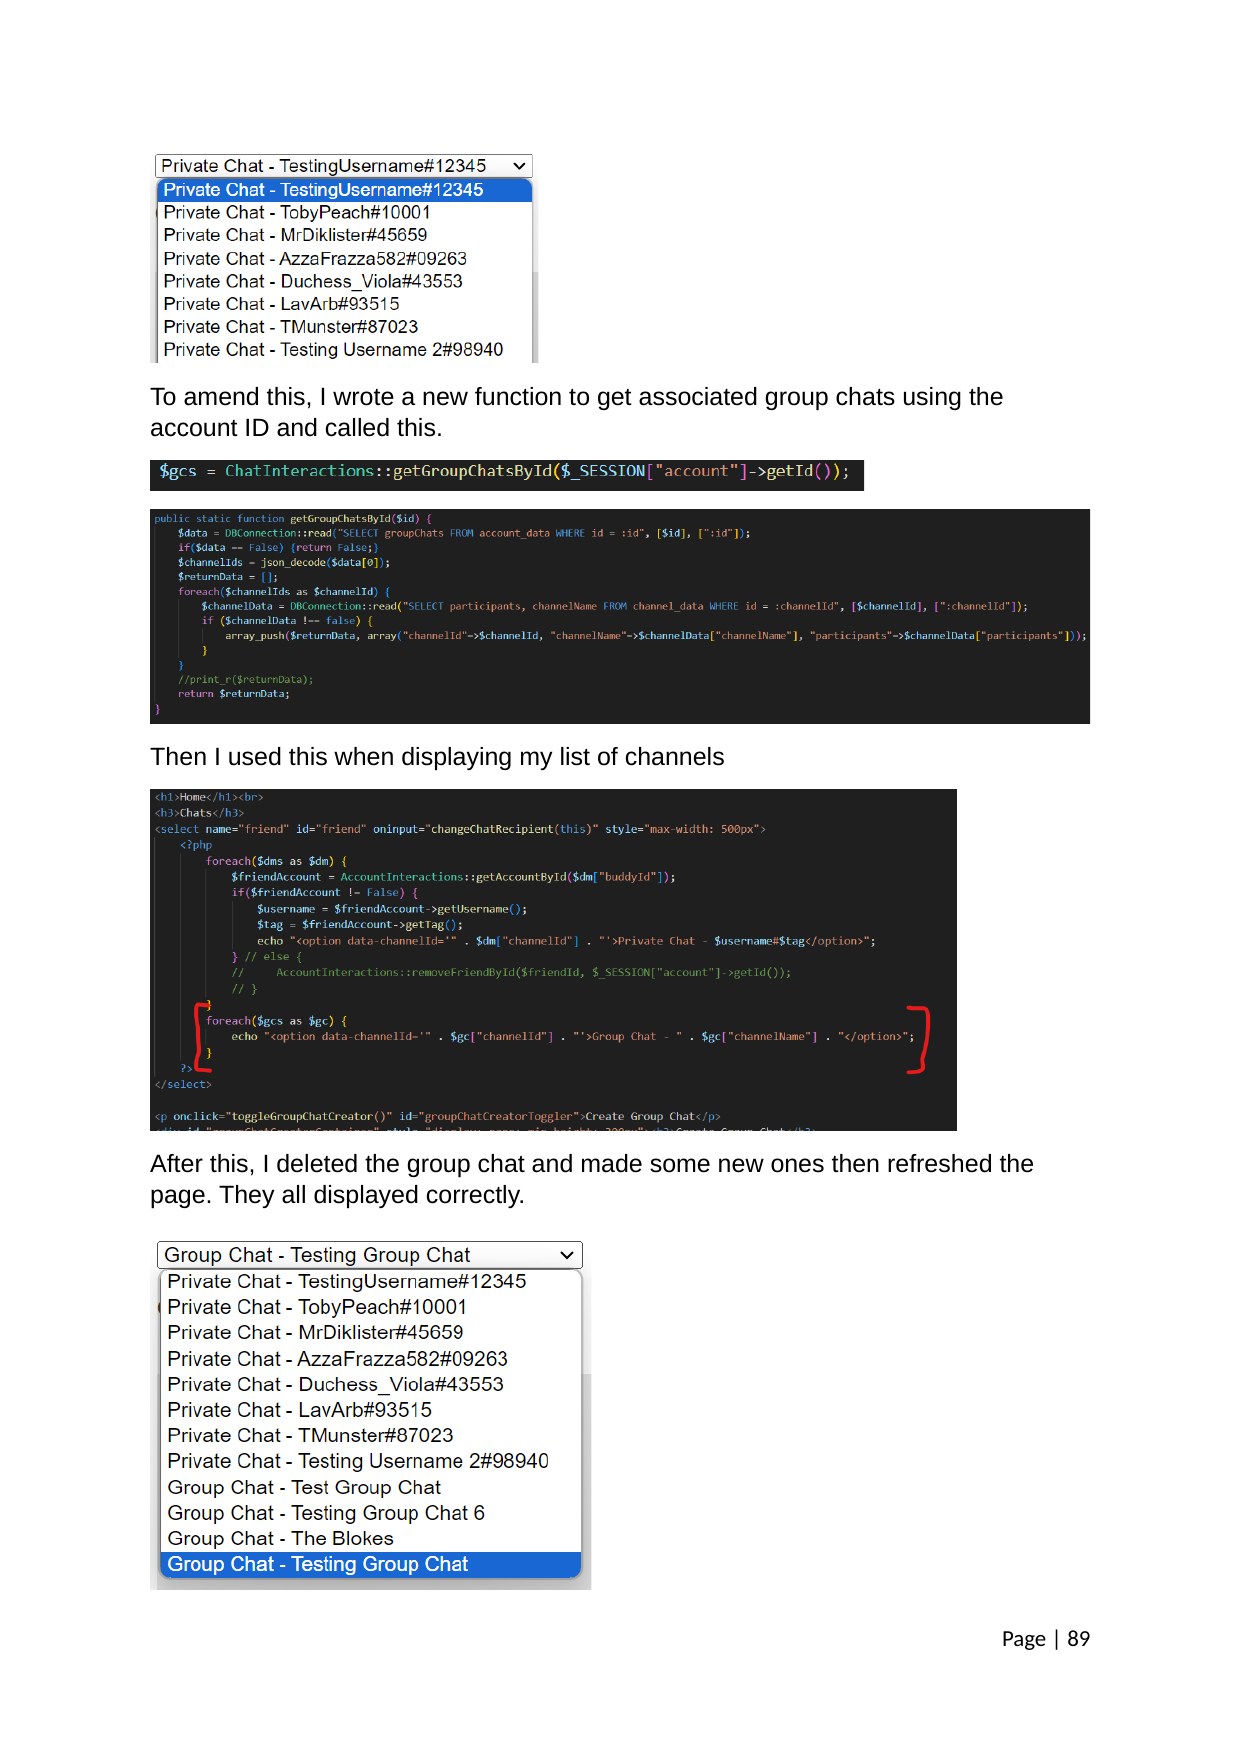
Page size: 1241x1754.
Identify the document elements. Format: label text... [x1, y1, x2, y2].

text To amend this, I wrote a new function to get associated group chats using the account ID and called this. [150, 382, 1090, 442]
picture [150, 509, 1091, 724]
picture [150, 150, 539, 363]
picture [150, 1227, 592, 1590]
picture [150, 789, 957, 1131]
picture [150, 460, 865, 491]
text After this, I deleted the group chat and made some new ones then refreshed the page. They all displayed correctly. [150, 1149, 1090, 1209]
text Then I used this when displaying my list of channels [150, 742, 1090, 771]
